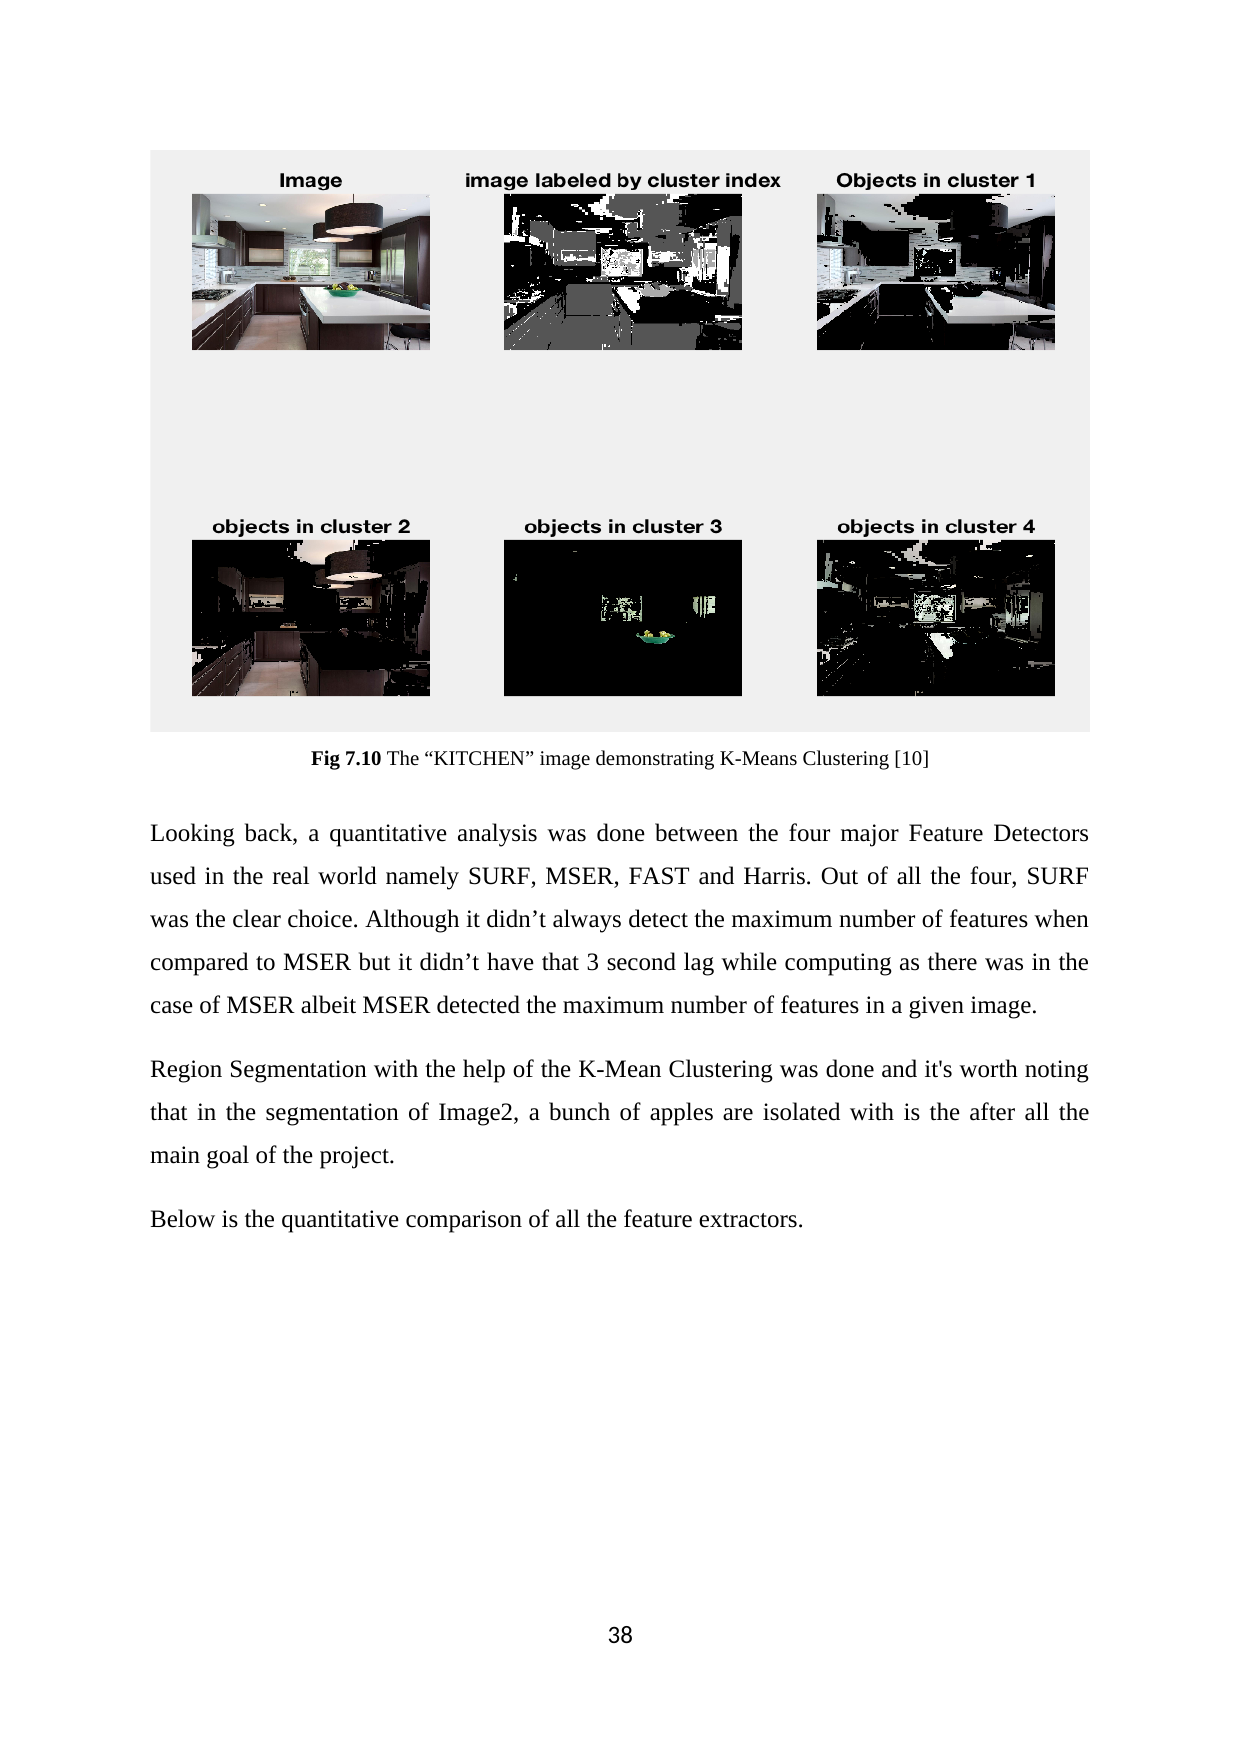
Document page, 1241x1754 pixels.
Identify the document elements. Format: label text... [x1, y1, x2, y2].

text Below is the quantitative comparison of all the feature extractors. [150, 1204, 1090, 1233]
text Fig 7.10 The “KITCHEN” image demonstrating K-Means Clustering [10] [150, 746, 1090, 770]
picture [150, 150, 1090, 732]
text Region Segmentation with the help of the K-Mean Clustering was done and it's worth noting that in the segmentation of Image2, a bunch of apples are isolated with is the after all the main goal of the project. [150, 1054, 1090, 1169]
text Looking back, a quantitative analysis was done between the four major Feature Detectors used in the real world namely SURF, MSER, FAST and Harris. Out of all the four, SURF was the clear choice. Although it didn’t always detect the maximum number of features when compared to MSER but it didn’t have that 3 second lag while computing as there was in the case of MSER albeit MSER detected the maximum number of features in a given image. [150, 818, 1090, 1019]
